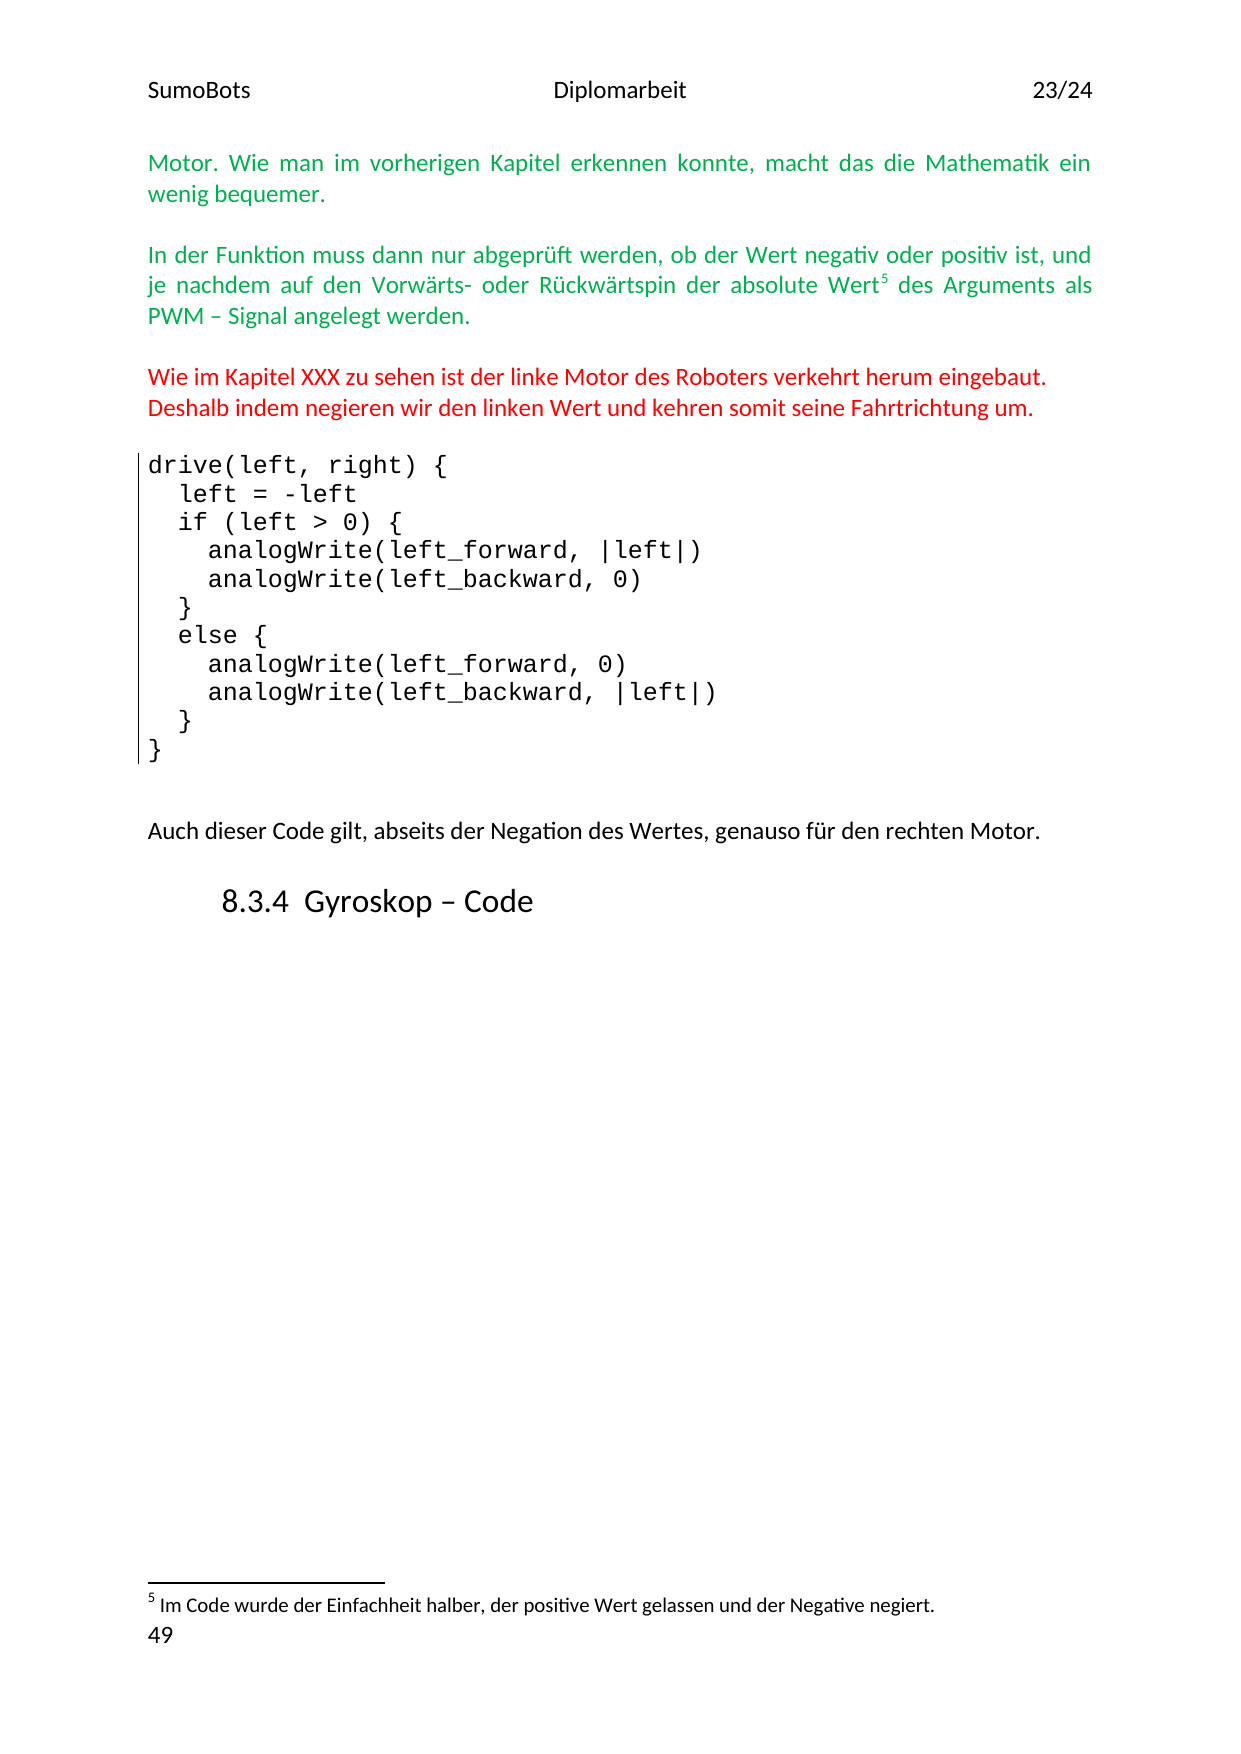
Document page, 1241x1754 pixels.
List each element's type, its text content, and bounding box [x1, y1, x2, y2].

text Auch dieser Code gilt, abseits der Negation des Wertes, genauso für den rechten Motor. [148, 815, 1093, 846]
text } [148, 594, 1093, 623]
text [148, 148, 1093, 209]
text In der Funktion muss dann nur abgeprüft werden, ob der Wert negativ oder positiv ist, und je nachdem auf den Vorwärts- oder Rückwärtspin der absolute Wert des Arguments als PWM – Signal angelegt werden. [148, 239, 1093, 331]
text } [148, 736, 1093, 764]
text drive(left, right) { [148, 453, 1093, 481]
text else { [148, 623, 1093, 651]
text if (left > 0) { [148, 509, 1093, 538]
text Wie im Kapitel XXX zu sehen ist der linke Motor des Roboters verkehrt herum eingebaut. Deshalb indem negieren wir den linken Wert und kehren somit seine Fahrtrichtung um. [148, 361, 1093, 422]
text analogWrite(left_forward, 0) [148, 651, 1093, 679]
text analogWrite(left_backward, |left|) [148, 679, 1093, 708]
text left = -left [148, 481, 1093, 509]
text } [148, 708, 1093, 736]
text analogWrite(left_forward, |left|) [148, 538, 1093, 566]
text analogWrite(left_backward, 0) [148, 566, 1093, 594]
subtitle Gyroskop – Code [221, 880, 1093, 921]
